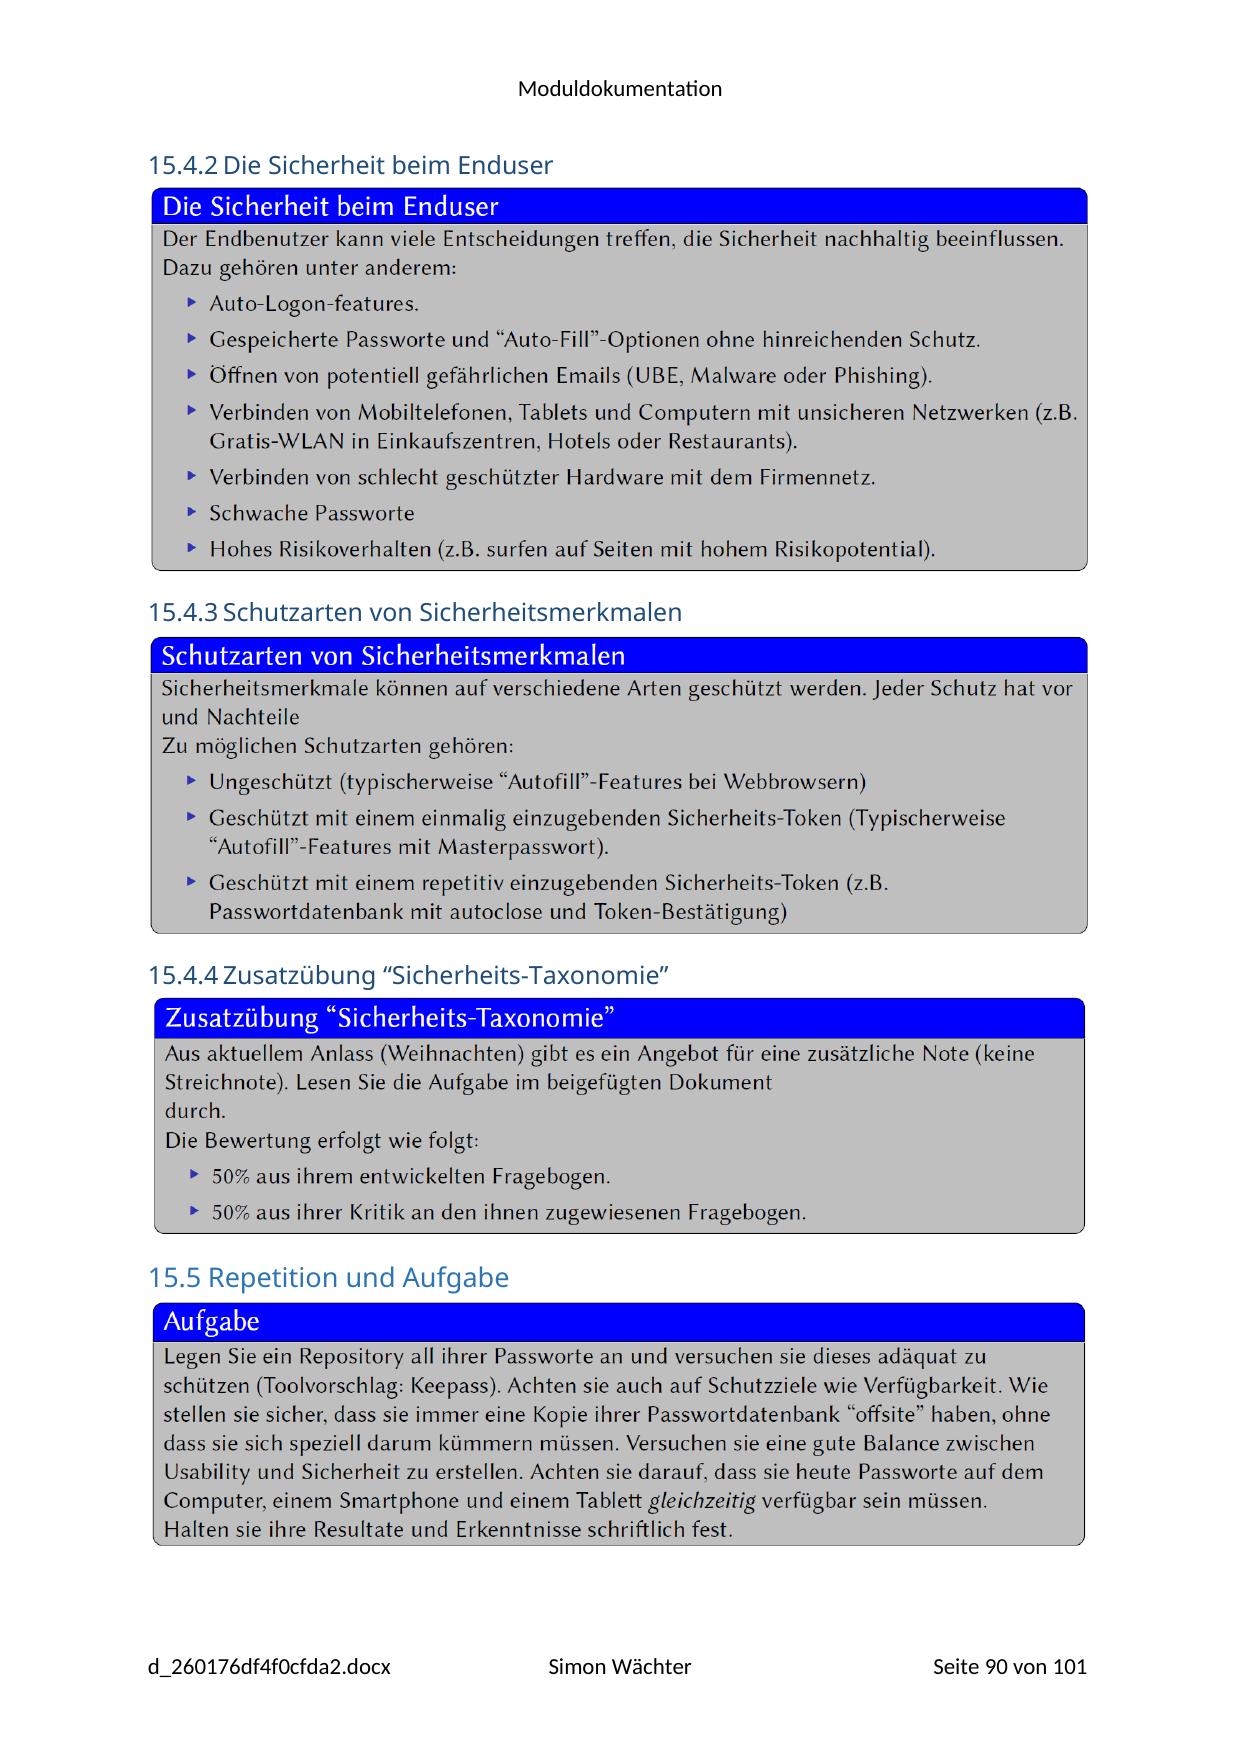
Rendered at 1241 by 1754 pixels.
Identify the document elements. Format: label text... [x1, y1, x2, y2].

picture [147, 631, 1093, 939]
picture [147, 994, 1093, 1240]
subtitle Schutzarten von Sicherheitsmerkmalen [148, 595, 1093, 629]
picture [147, 184, 1093, 577]
subtitle Die Sicherheit beim Enduser [148, 148, 1093, 182]
subtitle Repetition und Aufgabe [148, 1258, 1093, 1295]
subtitle Zusatzübung “Sicherheits-Taxonomie” [148, 957, 1093, 991]
picture [147, 1298, 1093, 1553]
